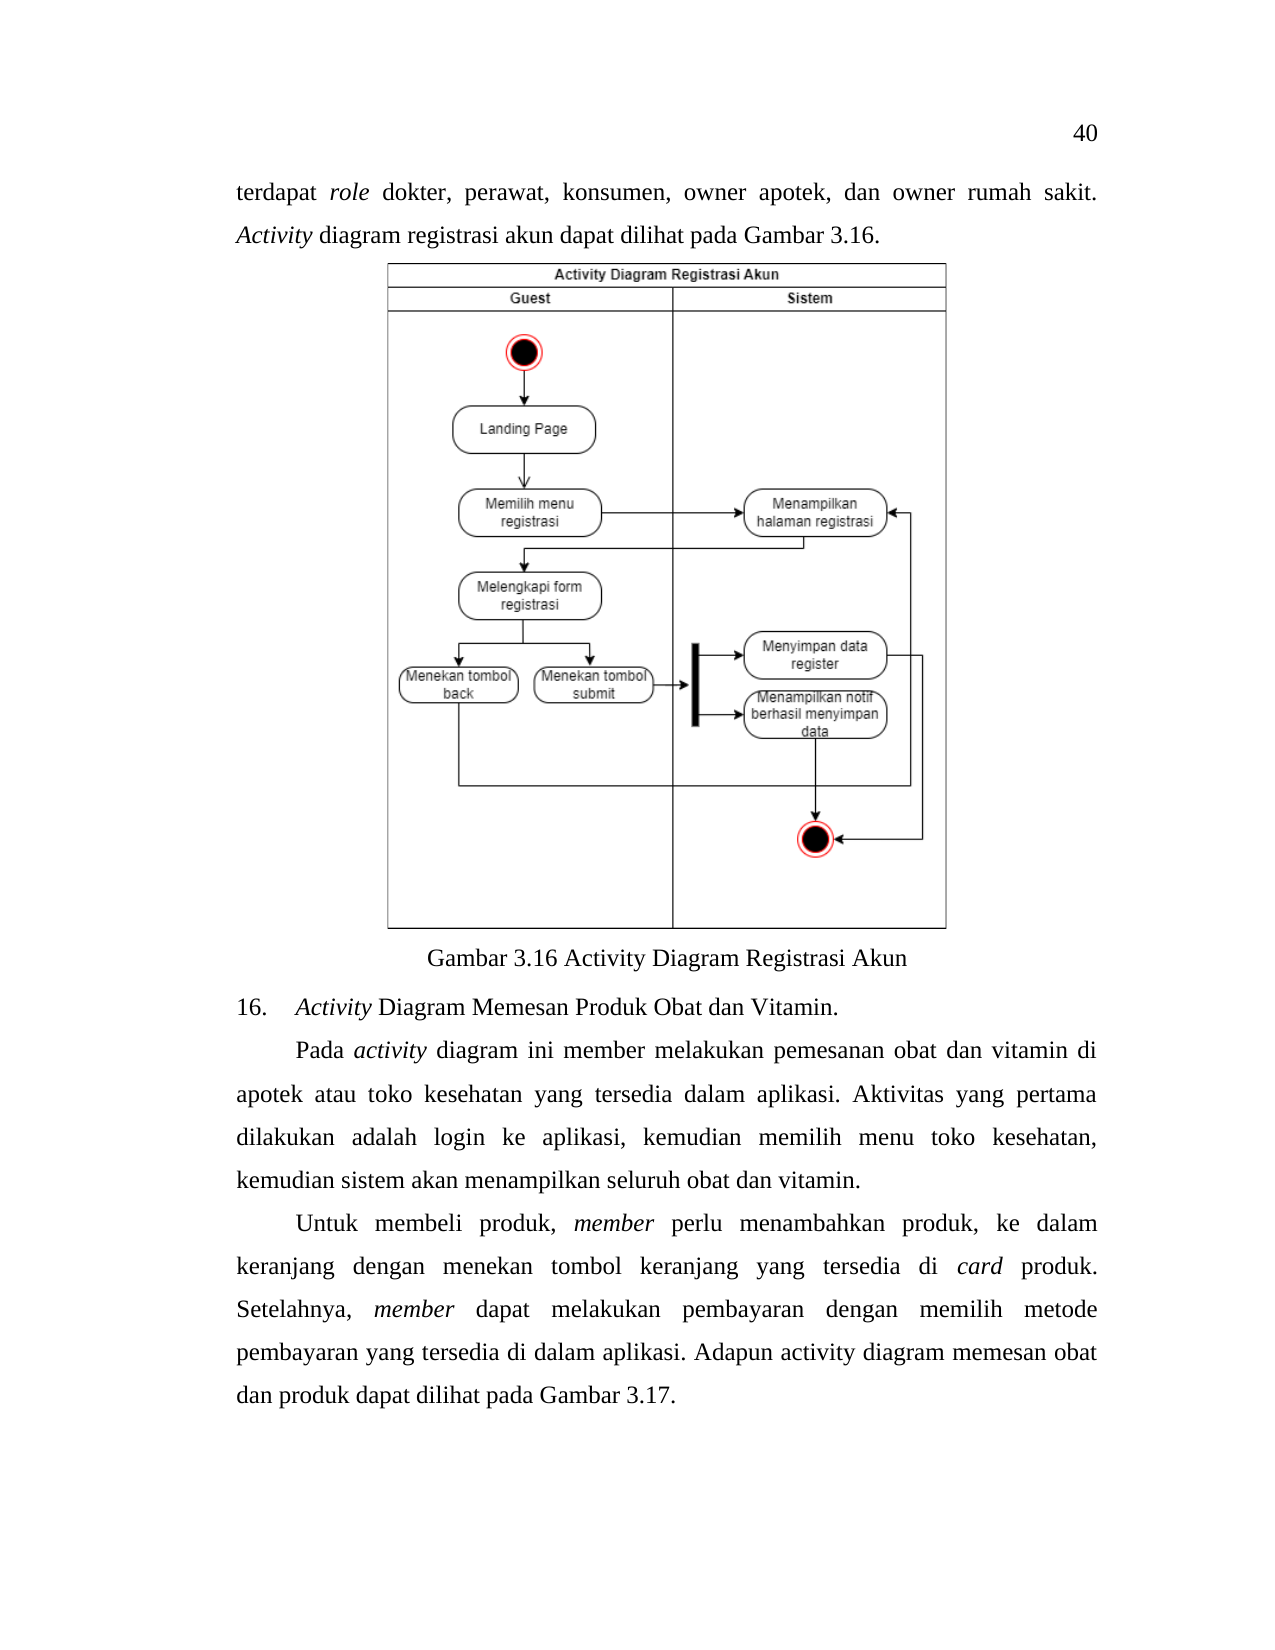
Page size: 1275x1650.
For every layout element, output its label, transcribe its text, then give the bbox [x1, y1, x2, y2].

text Gambar 3.16 Activity Diagram Registrasi Akun [236, 943, 1098, 972]
text Untuk membeli produk, member perlu menambahkan produk, ke dalam keranjang dengan menekan tombol keranjang yang tersedia di card produk. Setelahnya, member dapat melakukan pembayaran dengan memilih metode pembayaran yang tersedia di dalam aplikasi. Adapun activity diagram memesan obat dan produk dapat dilihat pada Gambar 3.17. [236, 1208, 1098, 1409]
picture [387, 263, 947, 929]
text Pada activity diagram ini member melakukan pemesanan obat dan vitamin di apotek atau toko kesehatan yang tersedia dalam aplikasi. Aktivitas yang pertama dilakukan adalah login ke aplikasi, kemudian memilih menu toko kesehatan, kemudian sistem akan menampilkan seluruh obat dan vitamin. [236, 1036, 1098, 1194]
list Activity Diagram Memesan Produk Obat dan Vitamin. [236, 992, 1098, 1021]
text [236, 177, 1098, 249]
